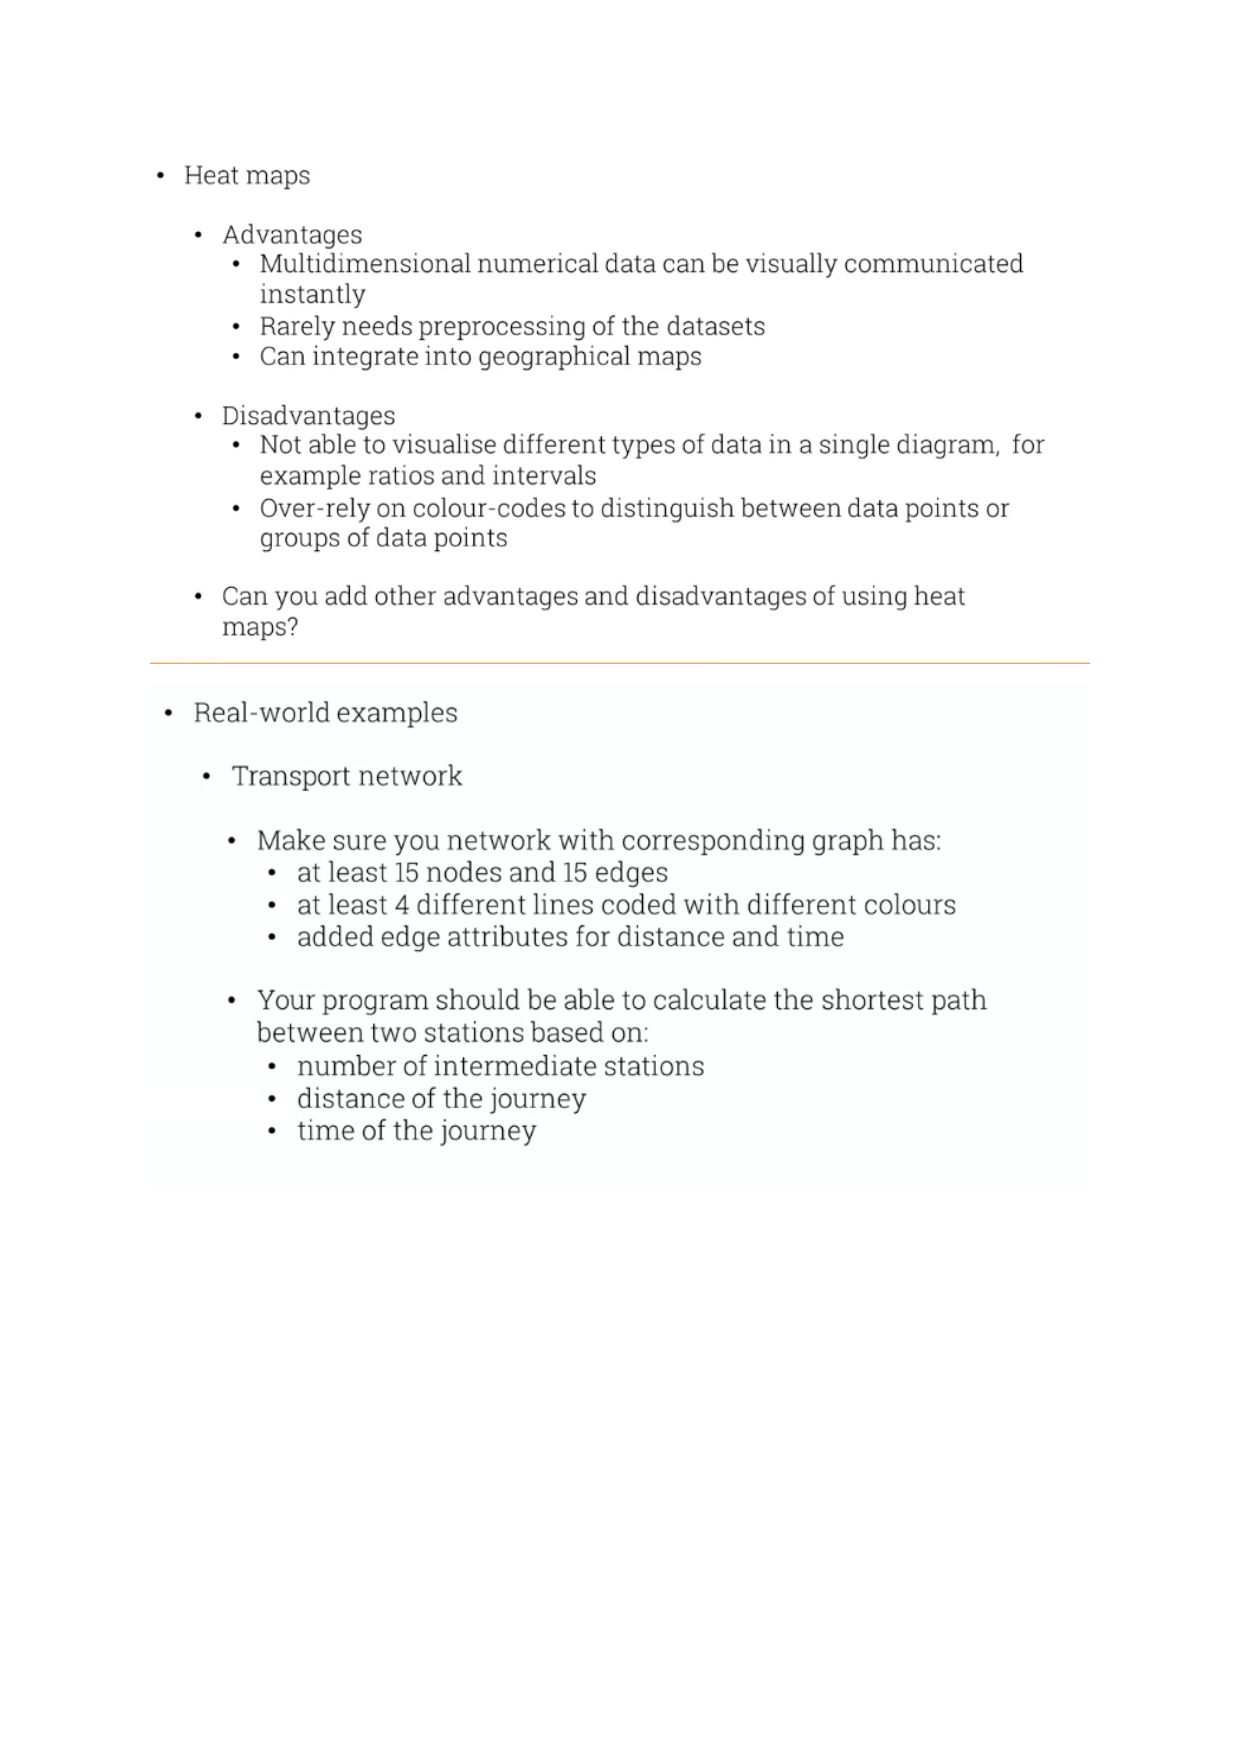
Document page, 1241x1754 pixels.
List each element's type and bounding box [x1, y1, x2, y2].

picture [150, 682, 1091, 1194]
picture [150, 150, 1091, 664]
